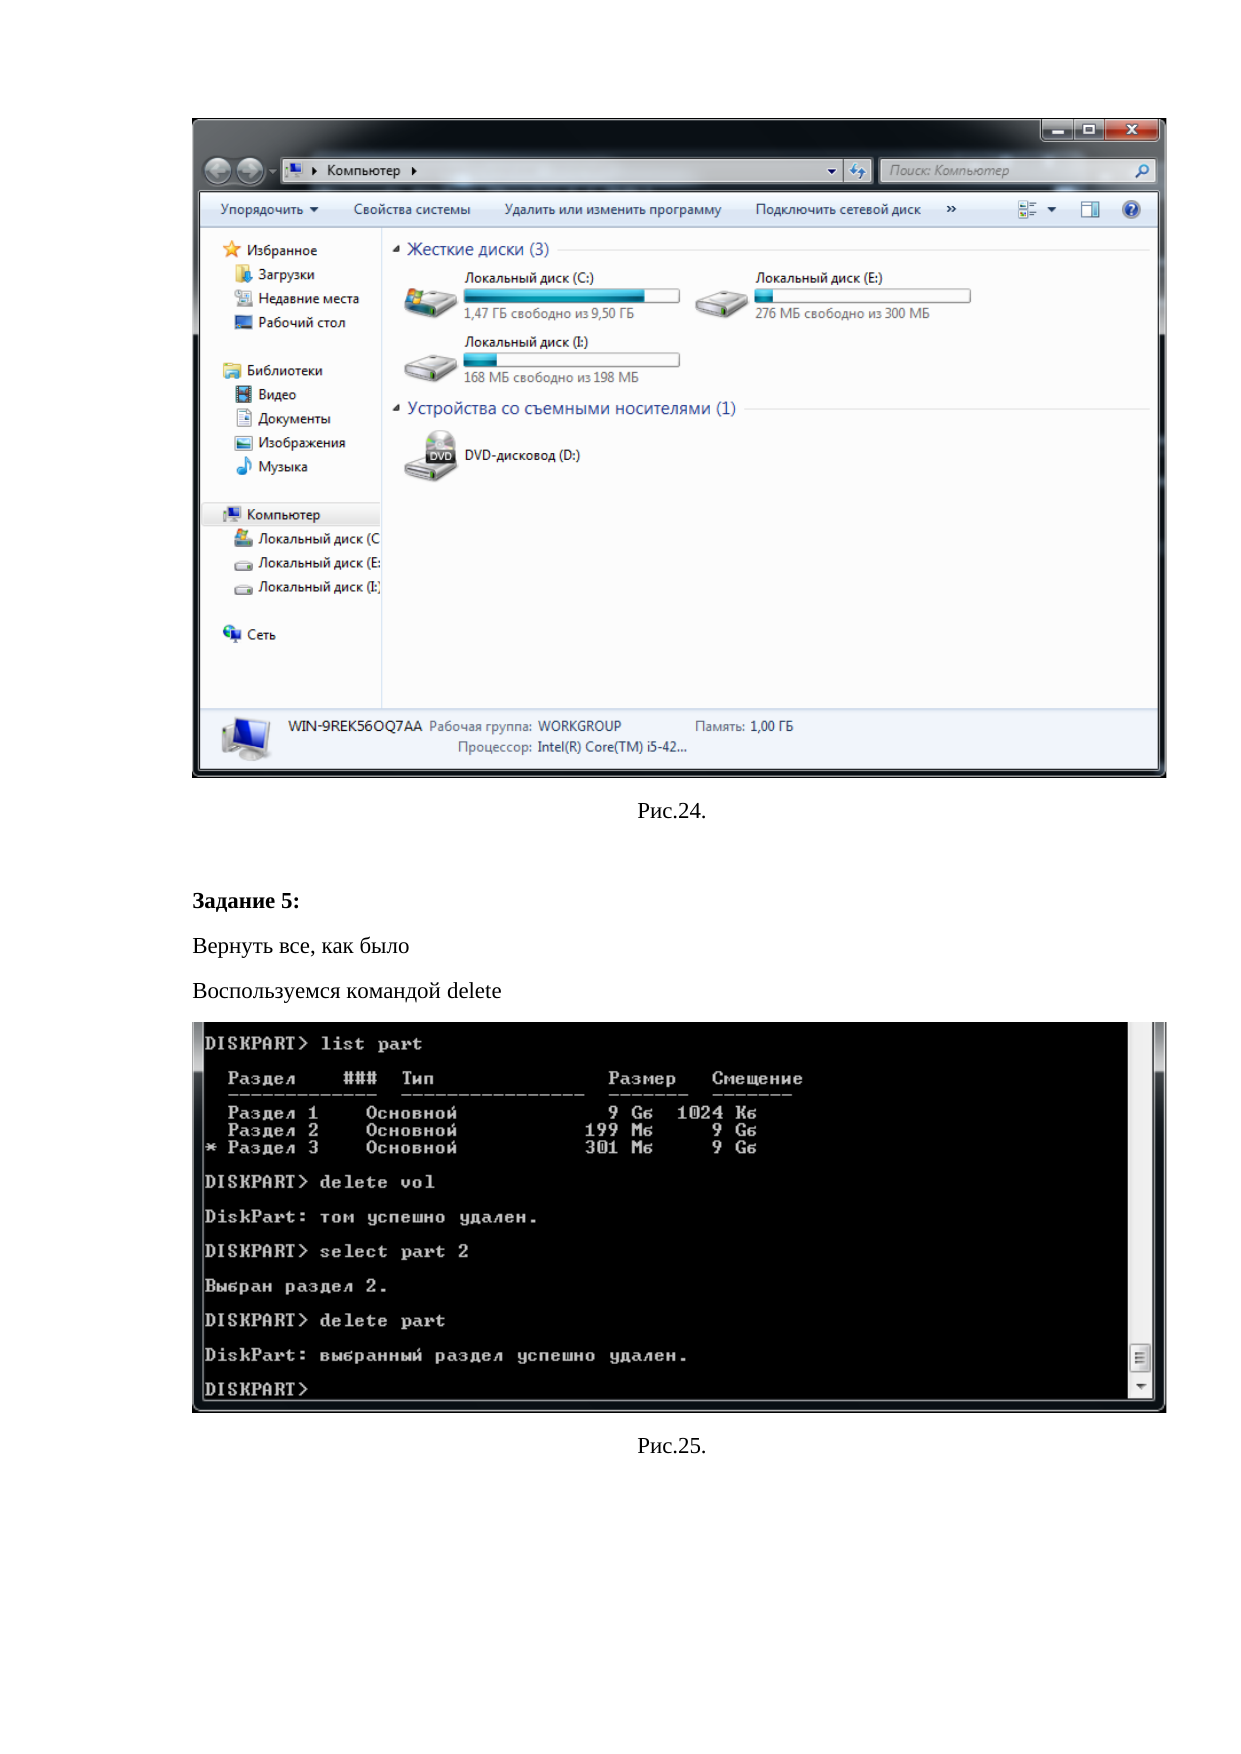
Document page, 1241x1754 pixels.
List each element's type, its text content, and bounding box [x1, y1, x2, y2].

text Задание 5: [162, 887, 1152, 913]
text Вернуть все, как было [162, 932, 1152, 958]
text Рис.25. [162, 1432, 1152, 1458]
picture [192, 1022, 1167, 1413]
text Рис.24. [162, 797, 1152, 823]
picture [192, 118, 1167, 778]
text Воспользуемся командой delete [162, 977, 1152, 1004]
